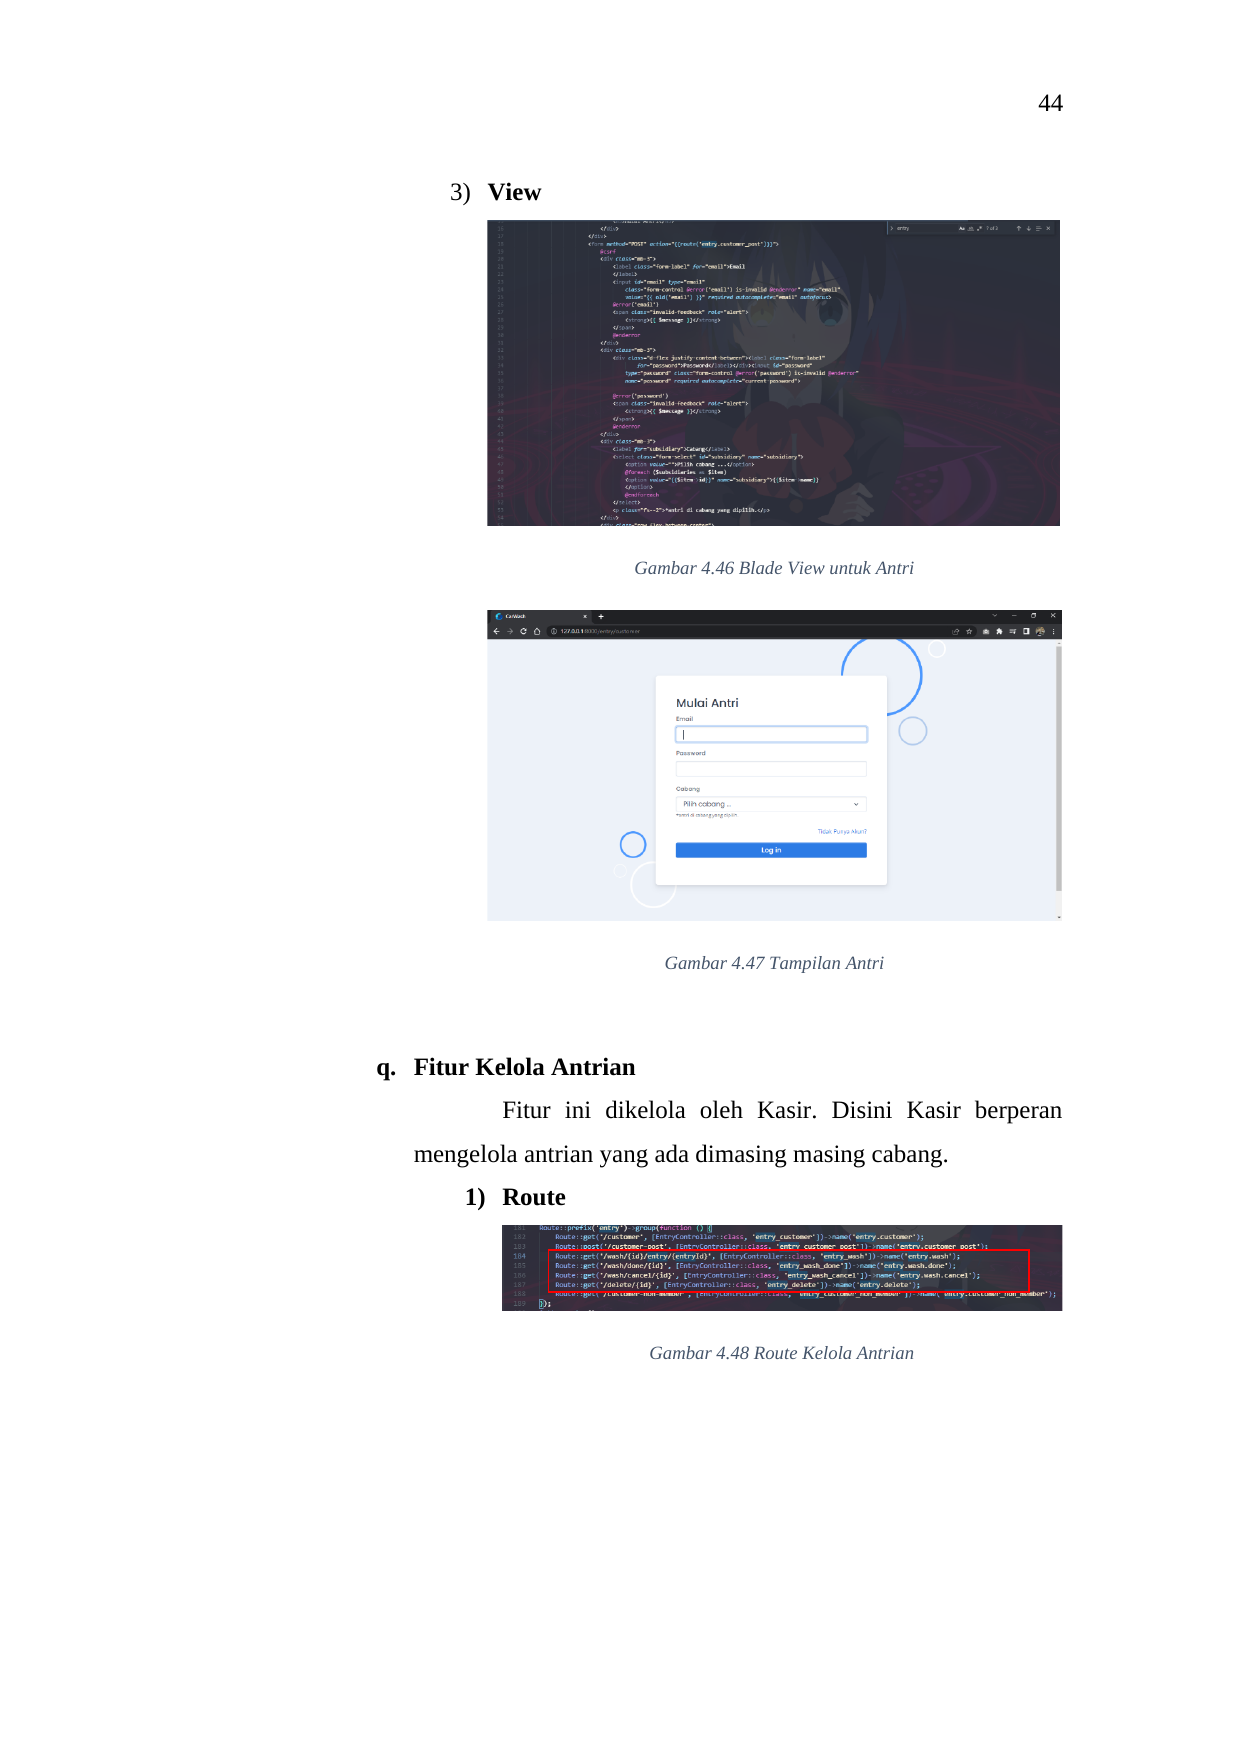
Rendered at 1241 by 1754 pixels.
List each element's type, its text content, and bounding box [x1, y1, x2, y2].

text Gambar 4.47 Tampilan Antri [487, 952, 1063, 973]
picture [487, 220, 1060, 526]
text Gambar 4.46 Blade View untuk Antri [487, 557, 1063, 578]
text Gambar 4.48 Route Kelola Antrian [502, 1342, 1063, 1363]
list Route [464, 1182, 1063, 1211]
list Fitur Kelola Antrian [376, 1052, 1063, 1081]
list Fitur ini dikelola oleh Kasir. Disini Kasir berperan mengelola antrian yang ada dimasing masing cabang. [413, 1096, 1063, 1167]
picture [487, 610, 1062, 921]
